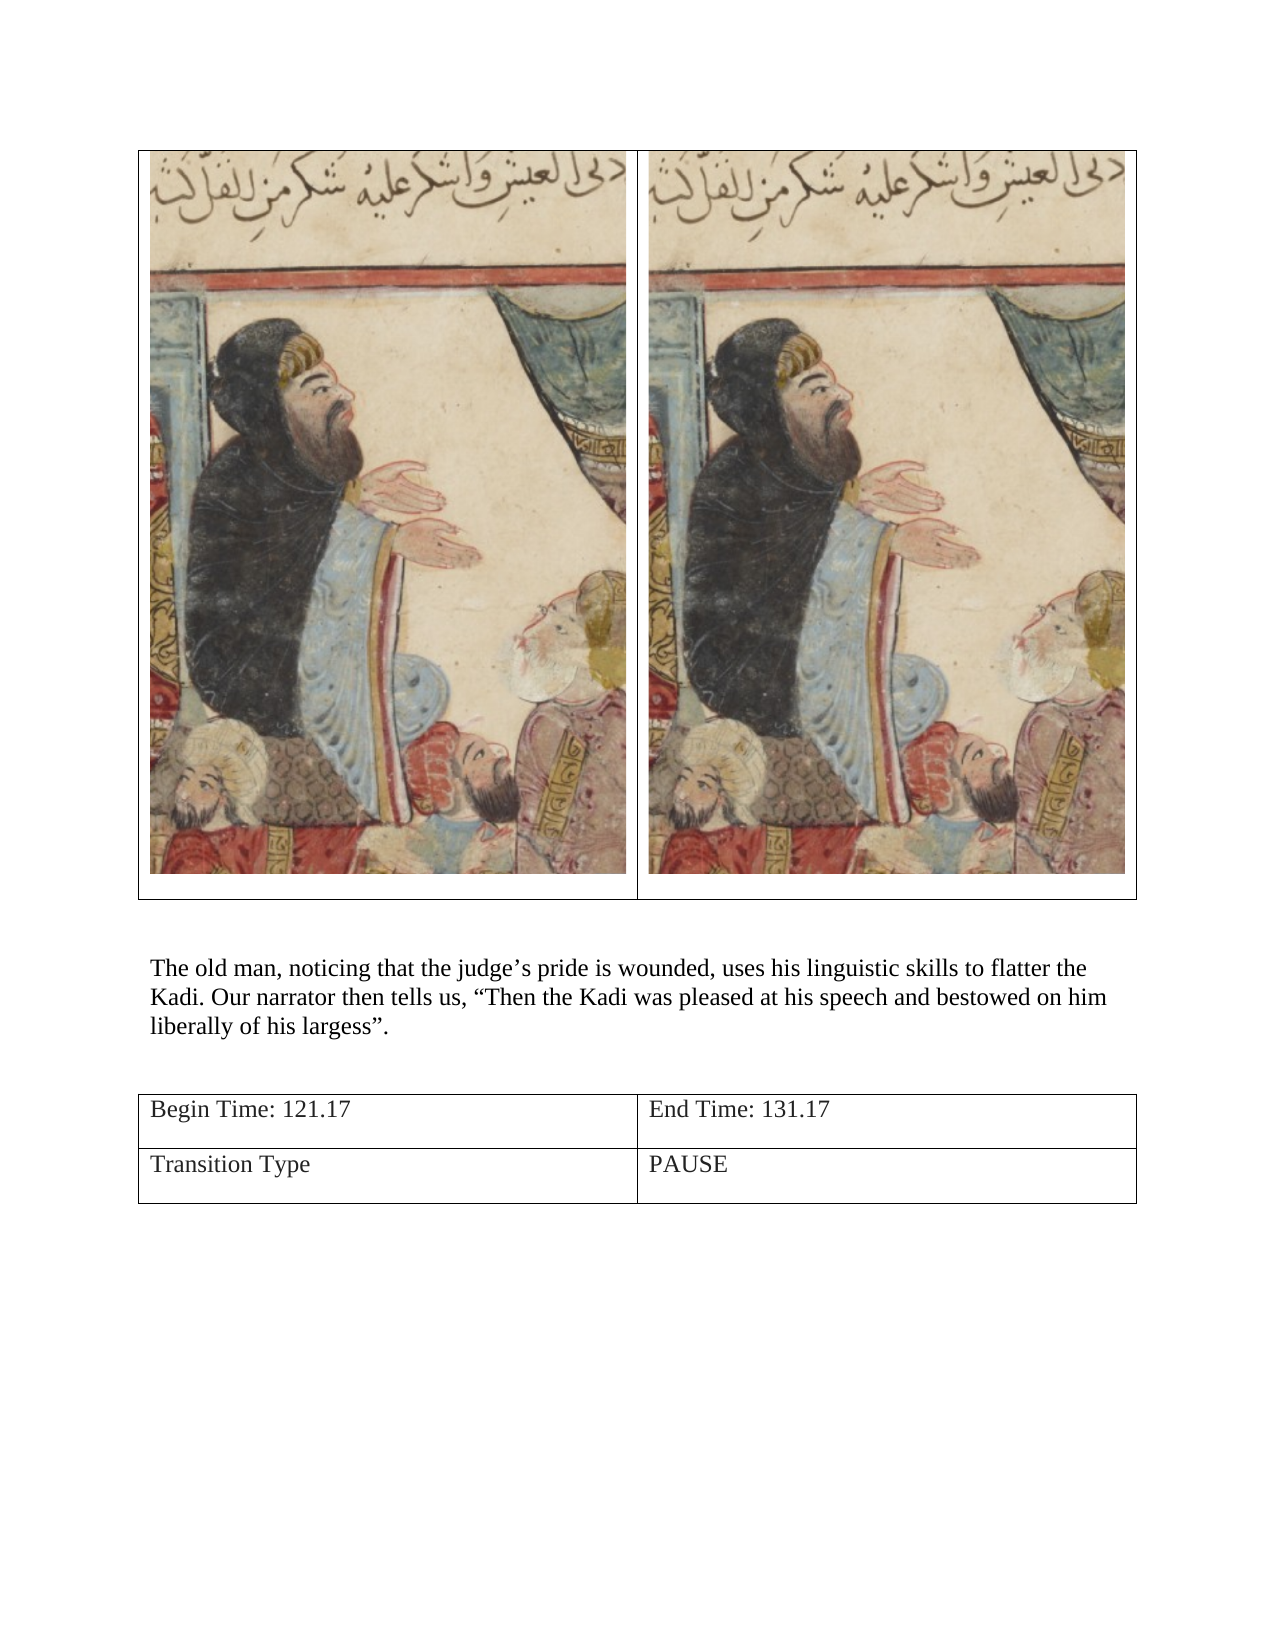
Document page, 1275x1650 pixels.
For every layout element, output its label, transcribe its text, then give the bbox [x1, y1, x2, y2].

table_cell [638, 151, 1136, 898]
picture [150, 151, 627, 874]
table_header Begin Time: 121.17 [139, 1095, 637, 1148]
table_cell PAUSE [638, 1149, 1136, 1202]
table_cell [139, 151, 637, 898]
text The old man, noticing that the judge’s pride is wounded, uses his linguistic skills to flatter the Kadi. Our narrator then tells us, “Then the Kadi was pleased at his speech and bestowed on him liberally of his largess”. [150, 953, 1125, 1040]
table_header End Time: 131.17 [638, 1095, 1136, 1148]
table_cell Transition Type [139, 1149, 637, 1202]
picture [648, 151, 1125, 874]
